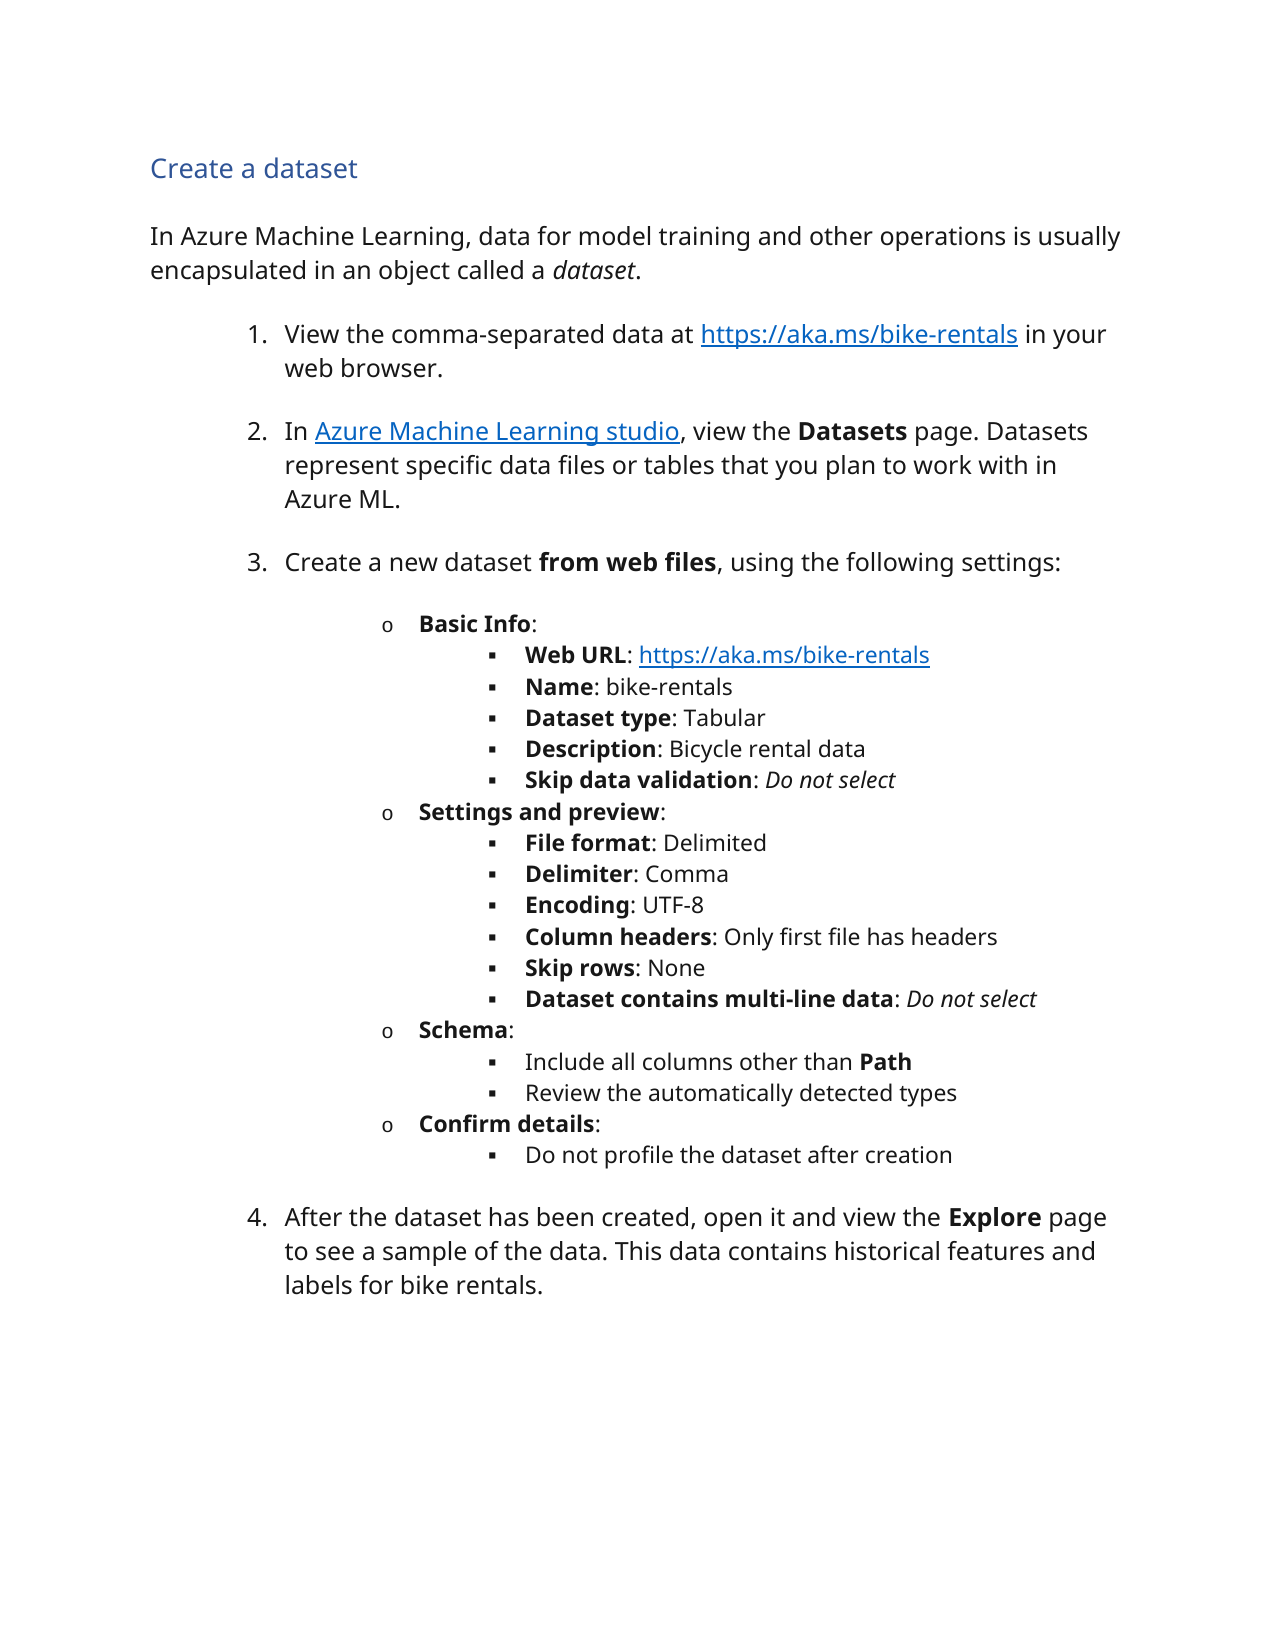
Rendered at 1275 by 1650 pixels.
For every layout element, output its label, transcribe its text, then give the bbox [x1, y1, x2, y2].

list Include all columns other than Path [487, 1046, 1125, 1077]
subtitle Create a dataset [150, 150, 1125, 187]
list Dataset contains multi-line data: Do not select [487, 983, 1125, 1014]
list Skip rows: None [487, 952, 1125, 983]
list Column headers: Only first file has headers [487, 921, 1125, 952]
list Basic Info: [381, 608, 1125, 639]
list Web URL: https://aka.ms/bike-rentals [487, 639, 1125, 671]
list Do not profile the dataset after creation [487, 1139, 1125, 1171]
list File format: Delimited [487, 827, 1125, 858]
list After the dataset has been created, open it and view the Explore page to see a sample of the data. This data contains historical features and labels for bike rentals. [247, 1200, 1125, 1302]
text In Azure Machine Learning, data for model training and other operations is usually encapsulated in an object called a dataset. [150, 219, 1125, 287]
list In Azure Machine Learning studio, view the Datasets page. Datasets represent specific data files or tables that you plan to work with in Azure ML. [247, 413, 1125, 516]
list Settings and preview: [381, 796, 1125, 827]
list Encoding: UTF-8 [487, 889, 1125, 921]
list View the comma-separated data at https://aka.ms/bike-rentals in your web browser. [247, 316, 1125, 384]
list Dataset type: Tabular [487, 702, 1125, 733]
list Name: bike-rentals [487, 671, 1125, 702]
list Schema: [381, 1014, 1125, 1046]
list Confirm details: [381, 1108, 1125, 1139]
list Skip data validation: Do not select [487, 764, 1125, 796]
list Create a new dataset from web files, using the following settings: [247, 545, 1125, 579]
list Delimiter: Comma [487, 858, 1125, 889]
list Description: Bicycle rental data [487, 733, 1125, 764]
list Review the automatically detected types [487, 1077, 1125, 1108]
